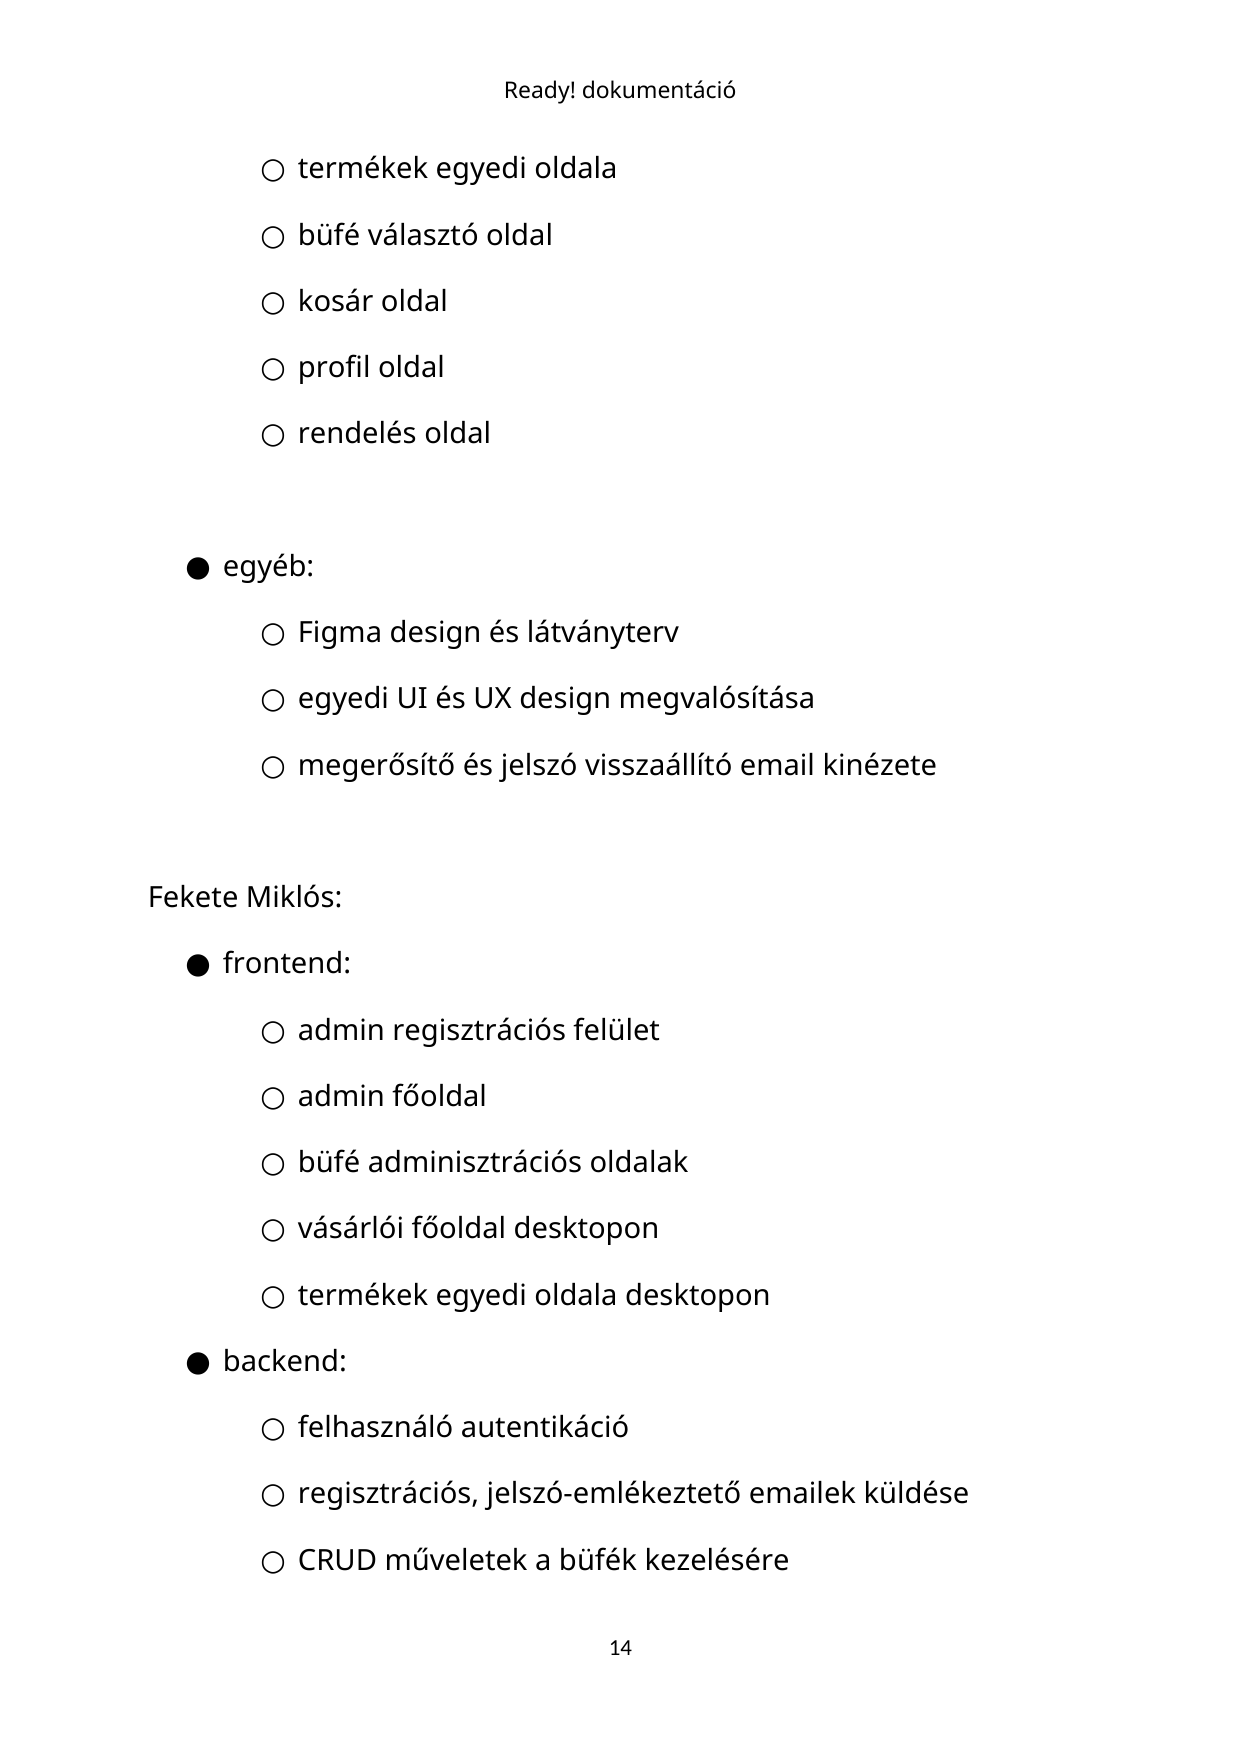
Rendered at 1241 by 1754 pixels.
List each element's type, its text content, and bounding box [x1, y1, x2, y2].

list profil oldal [260, 346, 1093, 386]
list vásárlói főoldal desktopon [260, 1208, 1093, 1247]
list admin regisztrációs felület [260, 1009, 1093, 1048]
list büfé választó oldal [260, 214, 1093, 253]
list megerősítő és jelszó visszaállító email kinézete [260, 744, 1093, 783]
list büfé adminisztrációs oldalak [260, 1141, 1093, 1181]
list Figma design és látványterv [260, 611, 1093, 651]
list termékek egyedi oldala [260, 148, 1093, 187]
list egyedi UI és UX design megvalósítása [260, 678, 1093, 717]
list frontend: [185, 943, 1093, 982]
list admin főoldal [260, 1075, 1093, 1115]
list kosár oldal [260, 280, 1093, 320]
list CRUD műveletek a büfék kezelésére [260, 1539, 1093, 1578]
list egyéb: [185, 545, 1093, 585]
list felhasználó autentikáció [260, 1406, 1093, 1446]
list rendelés oldal [260, 413, 1093, 452]
list backend: [185, 1340, 1093, 1380]
list regisztrációs, jelszó-emlékeztető emailek küldése [260, 1473, 1093, 1512]
list termékek egyedi oldala desktopon [260, 1274, 1093, 1313]
text Fekete Miklós: [148, 876, 1093, 916]
